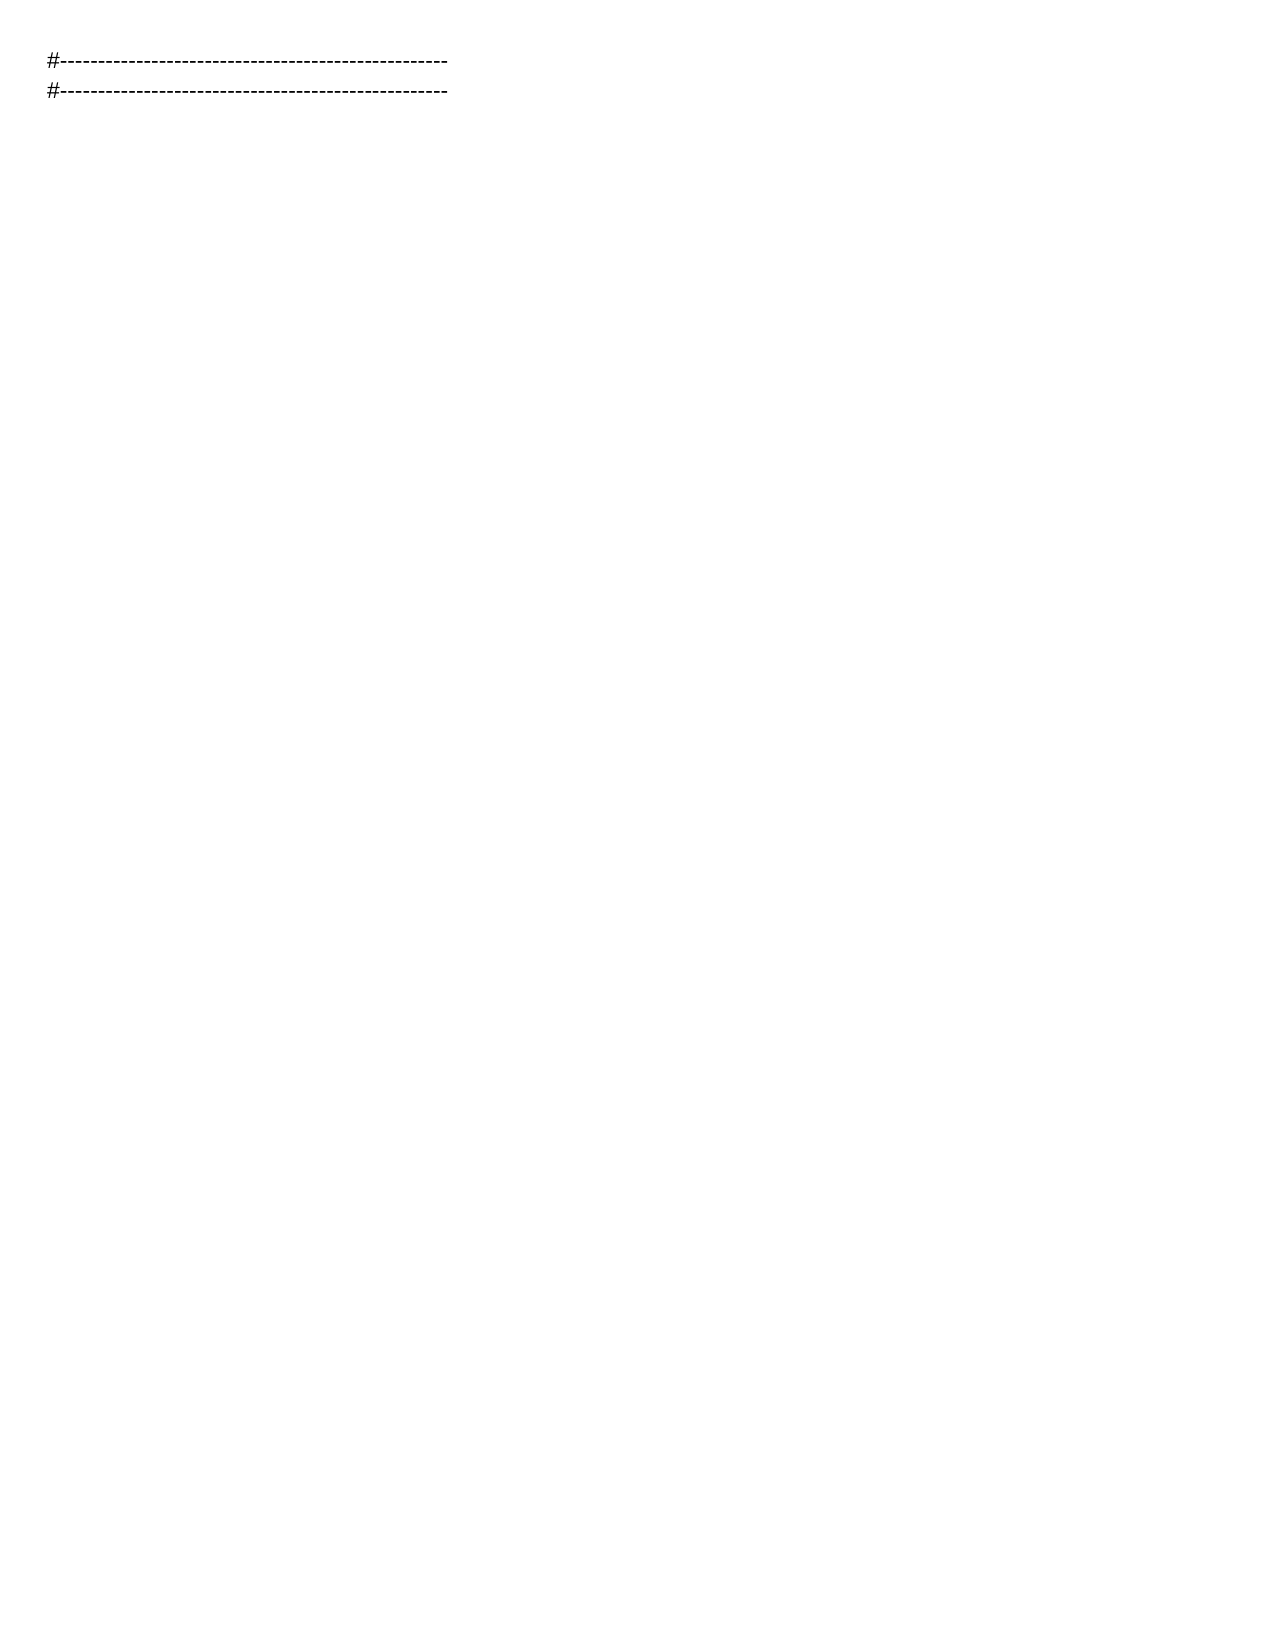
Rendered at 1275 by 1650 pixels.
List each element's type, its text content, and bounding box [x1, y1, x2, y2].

text #--------------------------------------------------- [47, 77, 1237, 103]
text #--------------------------------------------------- [47, 47, 1237, 73]
